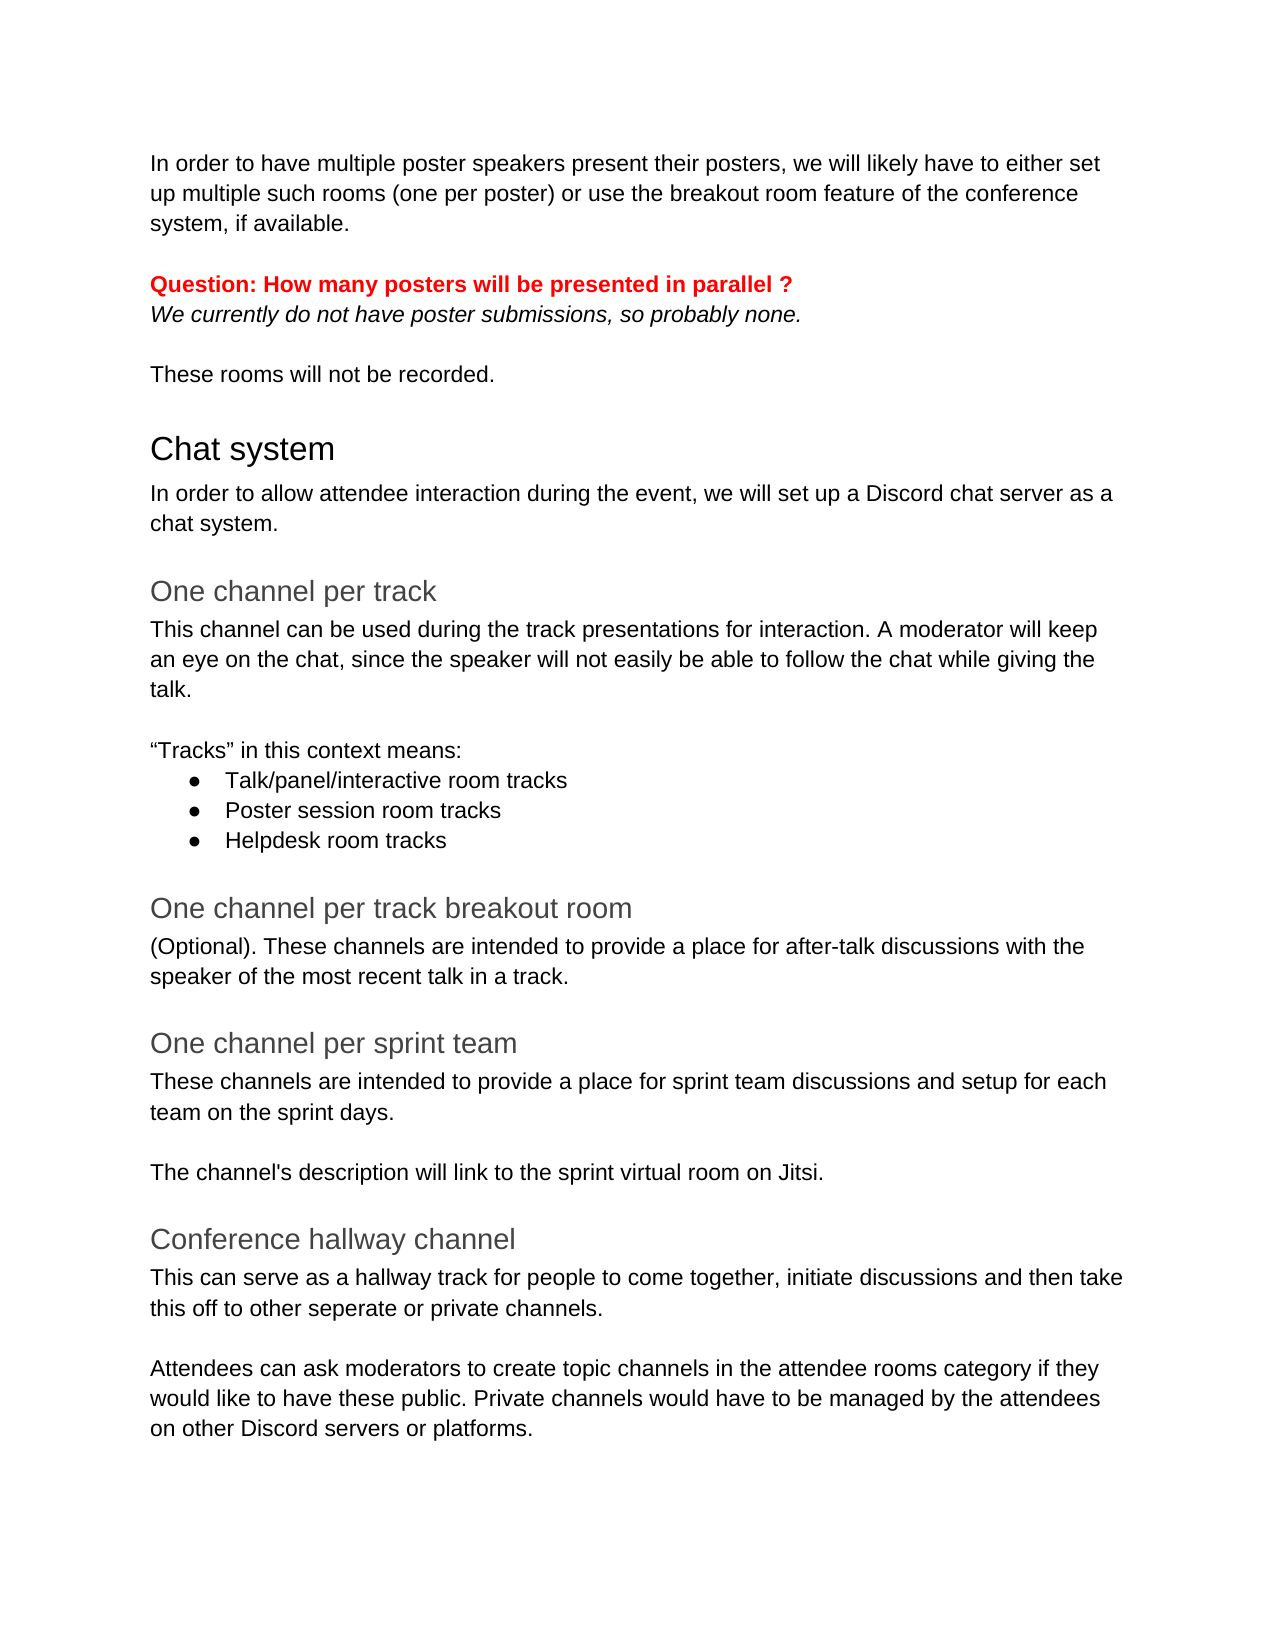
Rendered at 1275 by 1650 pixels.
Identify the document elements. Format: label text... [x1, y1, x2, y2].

list Poster session room tracks [187, 797, 1125, 823]
text This can serve as a hallway track for people to come together, initiate discussions and then take this off to other seperate or private channels. [150, 1264, 1125, 1321]
subtitle One channel per track breakout room [150, 891, 1125, 924]
text This channel can be used during the track presentations for interaction. A moderator will keep an eye on the chat, since the speaker will not easily be able to follow the chat while giving the talk. [150, 616, 1125, 702]
subtitle Conference hallway channel [150, 1222, 1125, 1256]
text These rooms will not be recorded. [150, 361, 1125, 388]
text In order to have multiple poster speakers present their posters, we will likely have to either set up multiple such rooms (one per poster) or use the breakout room feature of the conference system, if available. [150, 150, 1125, 237]
text (Optional). These channels are intended to provide a place for after-talk discussions with the speaker of the most recent talk in a track. [150, 933, 1125, 989]
text These channels are intended to provide a place for sprint team discussions and setup for each team on the sprint days. [150, 1068, 1125, 1125]
list Helpdesk room tracks [187, 827, 1125, 853]
subtitle Chat system [150, 429, 1125, 468]
subtitle One channel per track [150, 574, 1125, 607]
text We currently do not have poster submissions, so probably none. [150, 301, 1125, 327]
list Talk/panel/interactive room tracks [187, 767, 1125, 793]
text “Tracks” in this context means: [150, 737, 1125, 763]
subtitle One channel per sprint team [150, 1026, 1125, 1060]
text The channel's description will link to the sprint virtual room on Jitsi. [150, 1159, 1125, 1185]
text Attendees can ask moderators to create topic channels in the attendee rooms category if they would like to have these public. Private channels would have to be managed by the attendees on other Discord servers or platforms. [150, 1355, 1125, 1442]
text In order to allow attendee interaction during the event, we will set up a Discord chat server as a chat system. [150, 480, 1125, 537]
text Question: How many posters will be presented in parallel ? [150, 271, 1125, 297]
